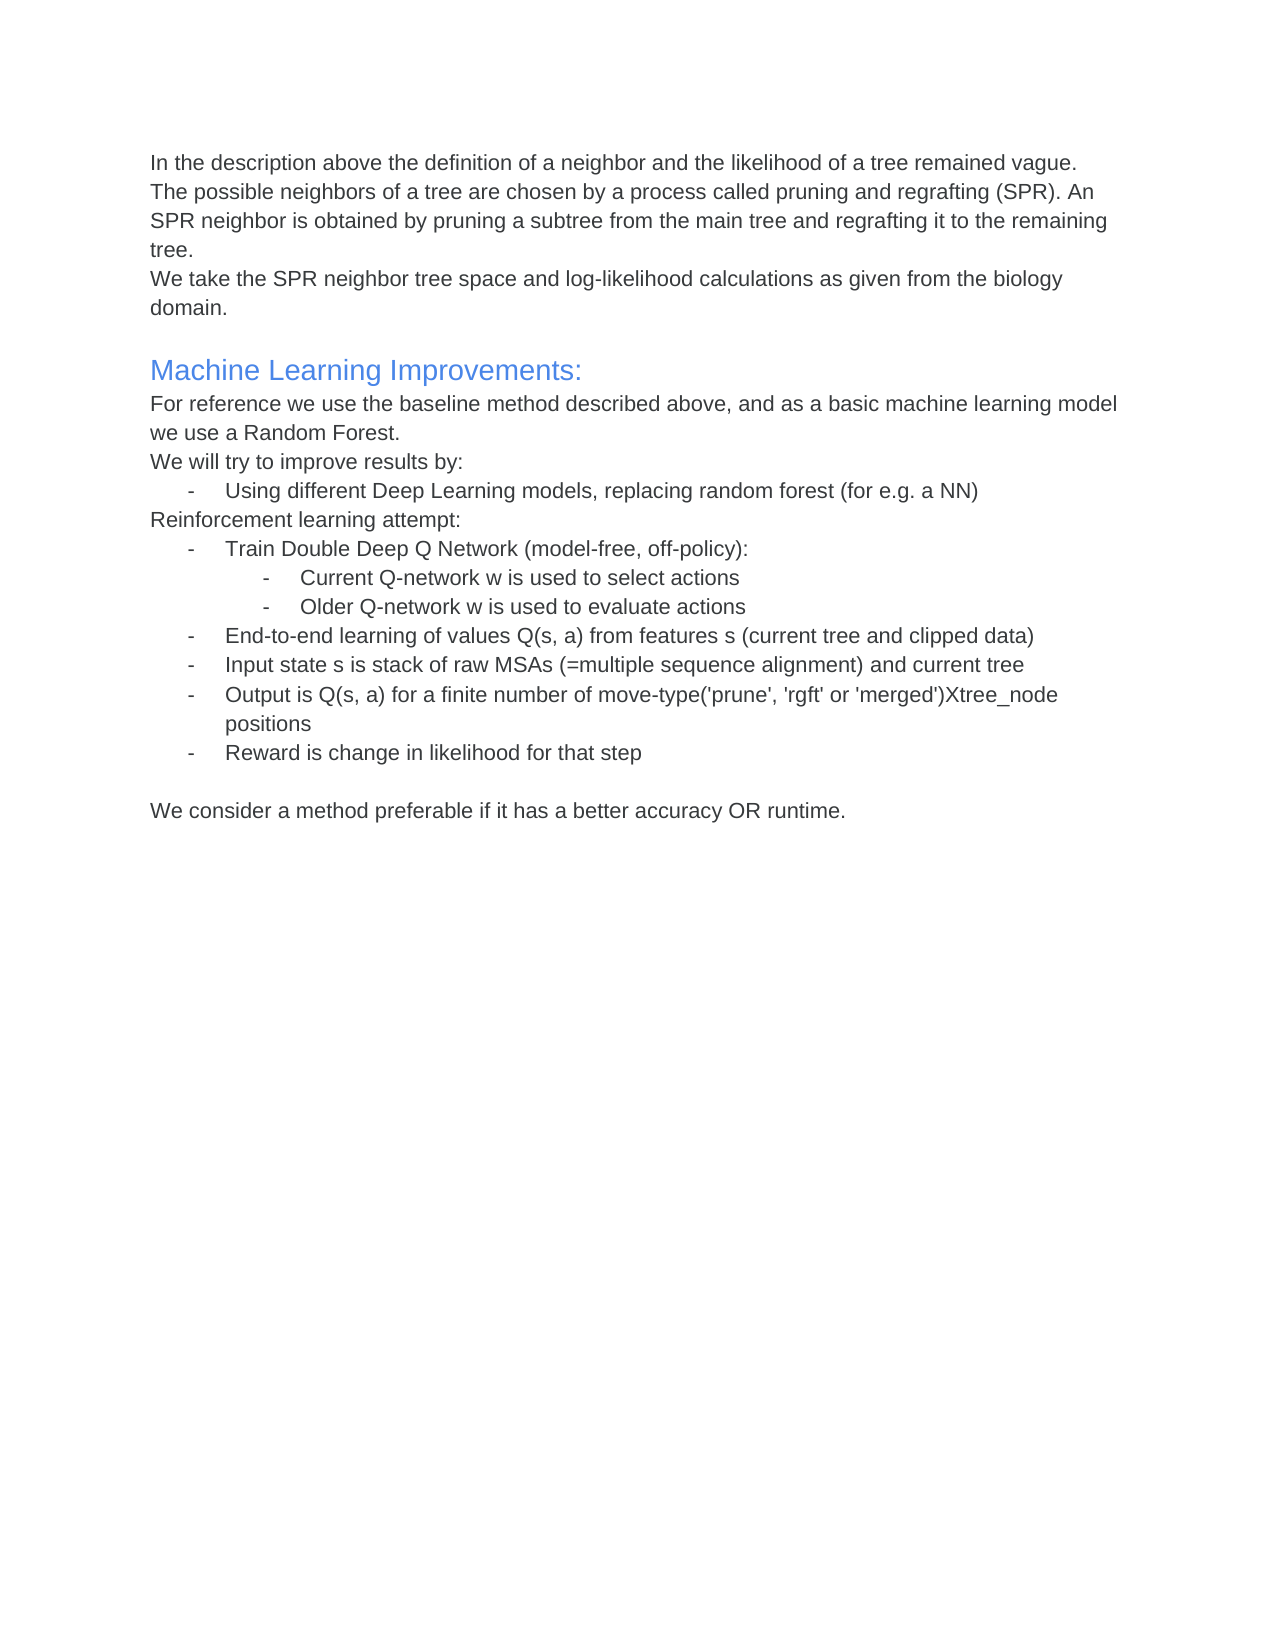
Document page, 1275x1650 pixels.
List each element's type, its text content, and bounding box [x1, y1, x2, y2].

list Train Double Deep Q Network (model-free, off-policy): [187, 536, 1125, 561]
text We take the SPR neighbor tree space and log-likelihood calculations as given from the biology domain. [150, 266, 1125, 320]
text For reference we use the baseline method described above, and as a basic machine learning model we use a Random Forest. [150, 391, 1125, 445]
text Machine Learning Improvements: [150, 353, 1125, 386]
list Older Q-network w is used to evaluate actions [262, 594, 1125, 619]
text In the description above the definition of a neighbor and the likelihood of a tree remained vague. [150, 150, 1125, 175]
list Input state s is stack of raw MSAs (=multiple sequence alignment) and current tree [870, 652, 1125, 677]
text The possible neighbors of a tree are chosen by a process called pruning and regrafting (SPR). An SPR neighbor is obtained by pruning a subtree from the main tree and regrafting it to the remaining tree. [150, 179, 1125, 262]
list Output is Q(s, a) for a finite number of move-type('prune', 'rgft' or 'merged')Xtree_node positions [187, 682, 1125, 736]
text Reinforcement learning attempt: [150, 507, 1125, 532]
list Input state s is stack of raw MSAs (=multiple sequence alignment) and current tree [187, 652, 864, 677]
list Current Q-network w is used to select actions [262, 565, 1125, 590]
text We consider a method preferable if it has a better accuracy OR runtime. [150, 798, 1125, 823]
list End-to-end learning of values Q(s, a) from features s (current tree and clipped data) [187, 623, 1125, 648]
list Using different Deep Learning models, replacing random forest (for e.g. a NN) [187, 478, 1125, 503]
list Reward is change in likelihood for that step [187, 740, 1125, 765]
text We will try to improve results by: [150, 449, 1125, 474]
